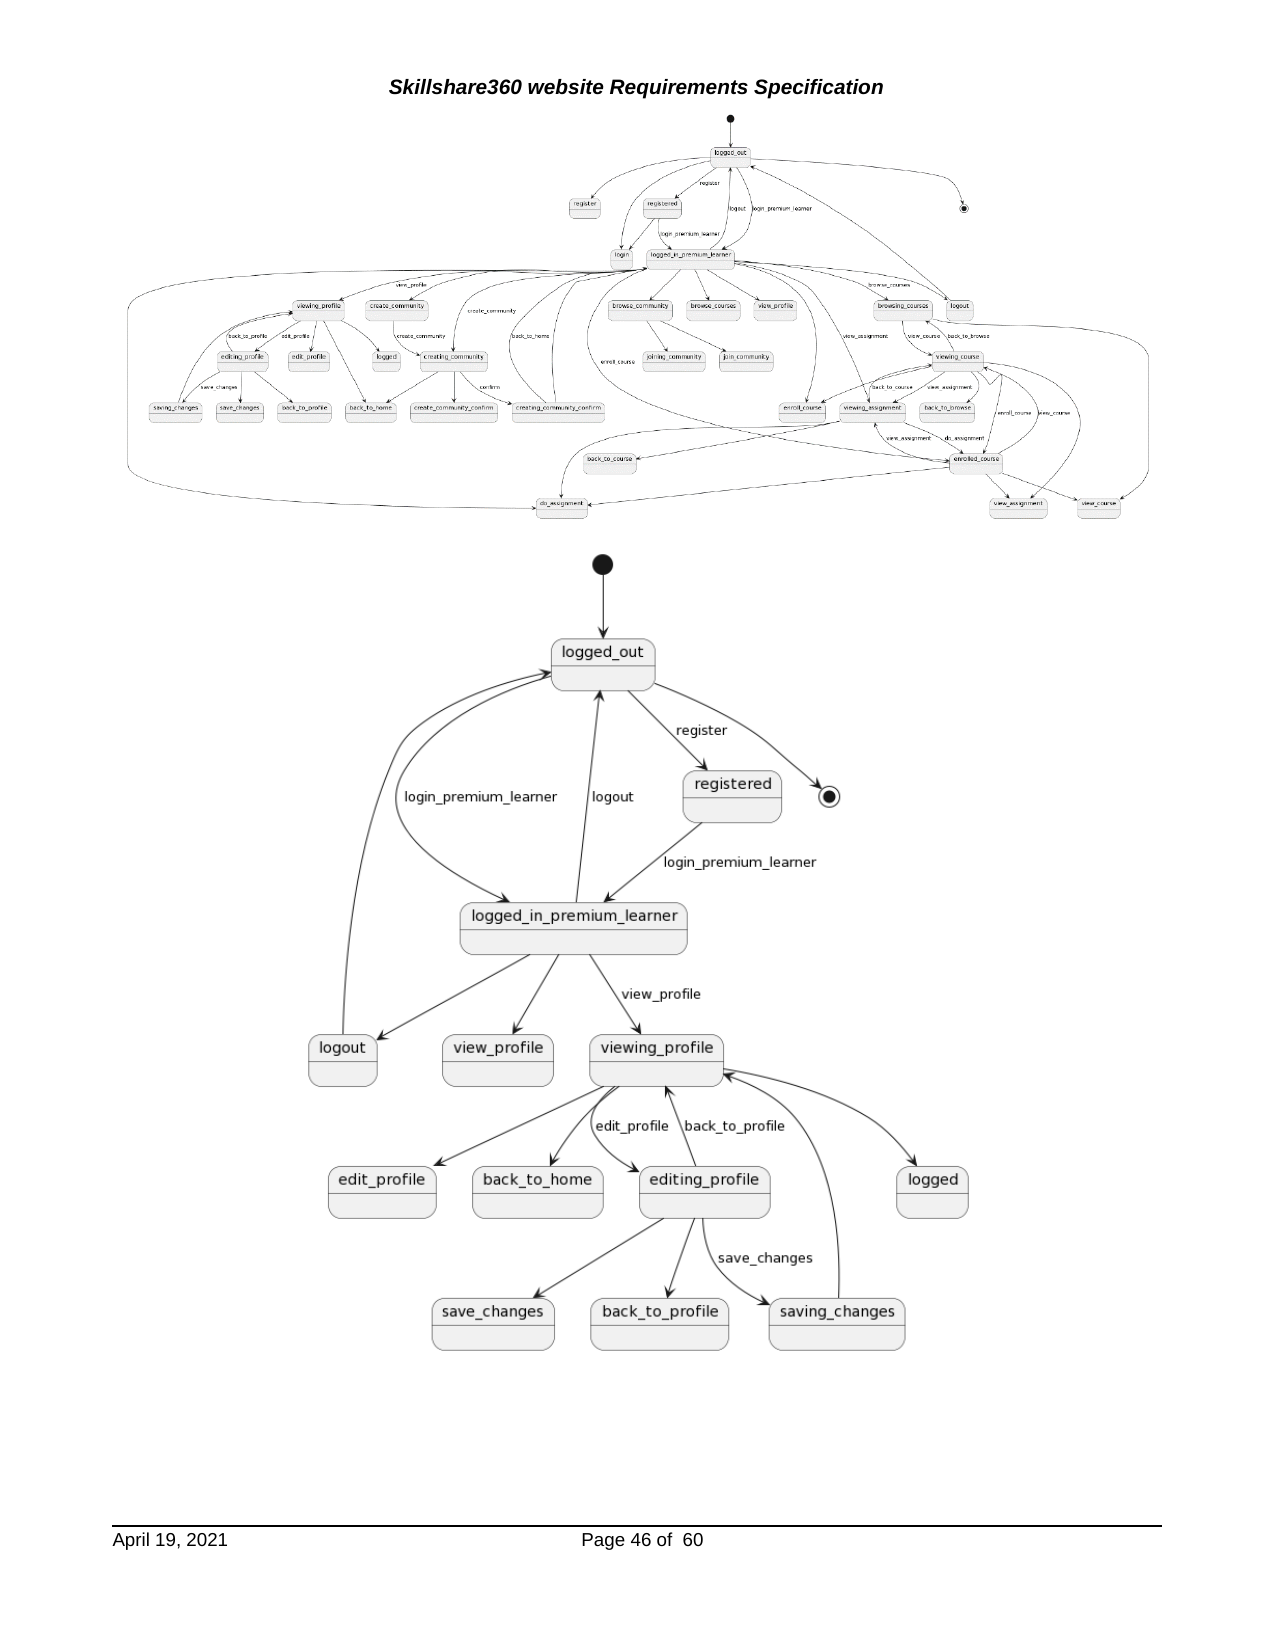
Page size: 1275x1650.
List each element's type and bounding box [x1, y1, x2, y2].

picture [125, 112, 1150, 520]
picture [301, 548, 974, 1355]
